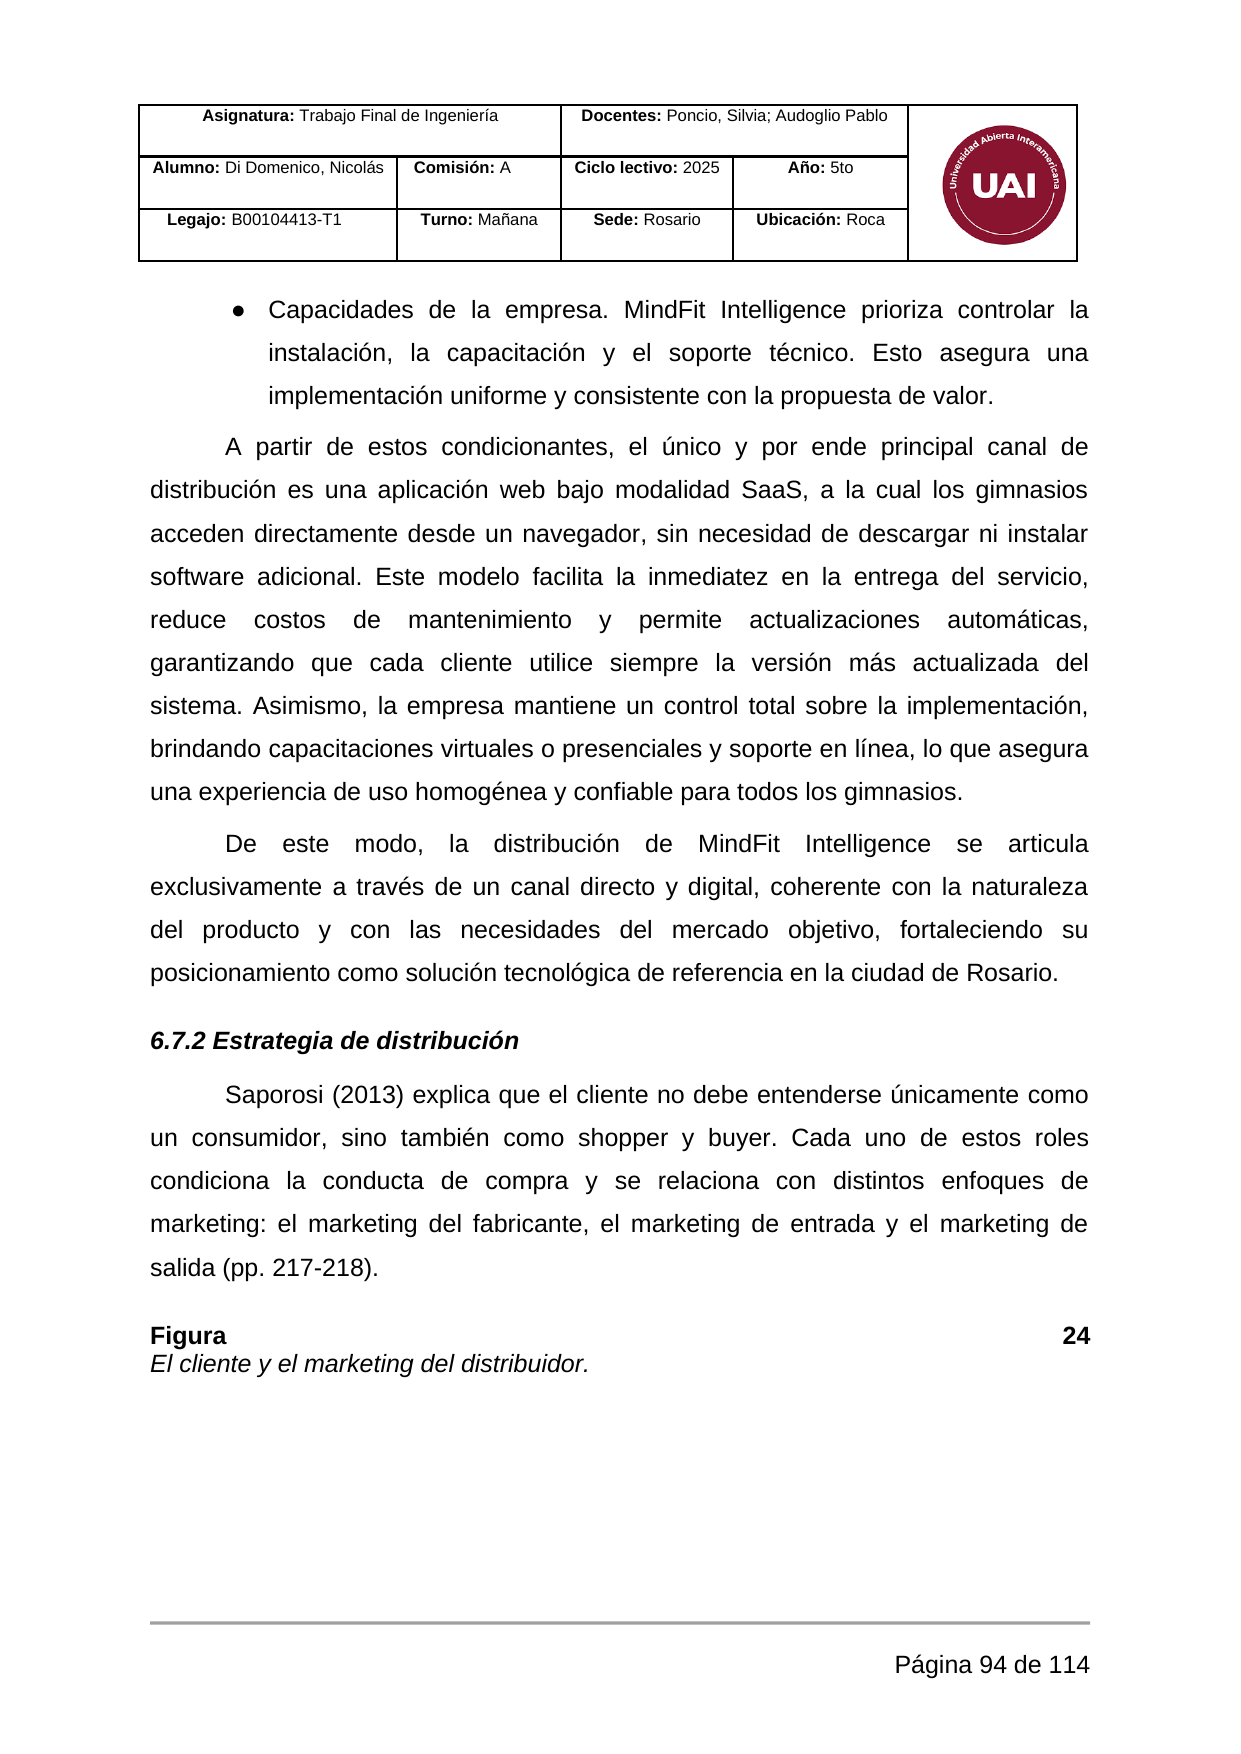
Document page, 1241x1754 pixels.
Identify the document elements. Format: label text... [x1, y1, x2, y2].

text A partir de estos condicionantes, el único y por ende principal canal de distribución es una aplicación web bajo modalidad SaaS, a la cual los gimnasios acceden directamente desde un navegador, sin necesidad de descargar ni instalar software adicional. Este modelo facilita la inmediatez en la entrega del servicio, reduce costos de mantenimiento y permite actualizaciones automáticas, garantizando que cada cliente utilice siempre la versión más actualizada del sistema. Asimismo, la empresa mantiene un control total sobre la implementación, brindando capacitaciones virtuales o presenciales y soporte en línea, lo que asegura una experiencia de uso homogénea y confiable para todos los gimnasios. [150, 432, 1090, 806]
text De este modo, la distribución de MindFit Intelligence se articula exclusivamente a través de un canal directo y digital, coherente con la naturaleza del producto y con las necesidades del mercado objetivo, fortaleciendo su posicionamiento como solución tecnológica de referencia en la ciudad de Rosario. [150, 829, 1090, 987]
text Saporosi (2013) explica que el cliente no debe entenderse únicamente como un consumidor, sino también como shopper y buyer. Cada uno de estos roles condiciona la conducta de compra y se relaciona con distintos enfoques de marketing: el marketing del fabricante, el marketing de entrada y el marketing de salida (pp. 217-218). [150, 1080, 1090, 1281]
list Capacidades de la empresa. MindFit Intelligence prioriza controlar la instalación, la capacitación y el soporte técnico. Esto asegura una implementación uniforme y consistente con la propuesta de valor. [231, 150, 1090, 410]
picture [939, 118, 1068, 150]
text Figura 24 El cliente y el marketing del distribuidor. [150, 1321, 1090, 1378]
subtitle 6.7.2 Estrategia de distribución [150, 1026, 1090, 1055]
